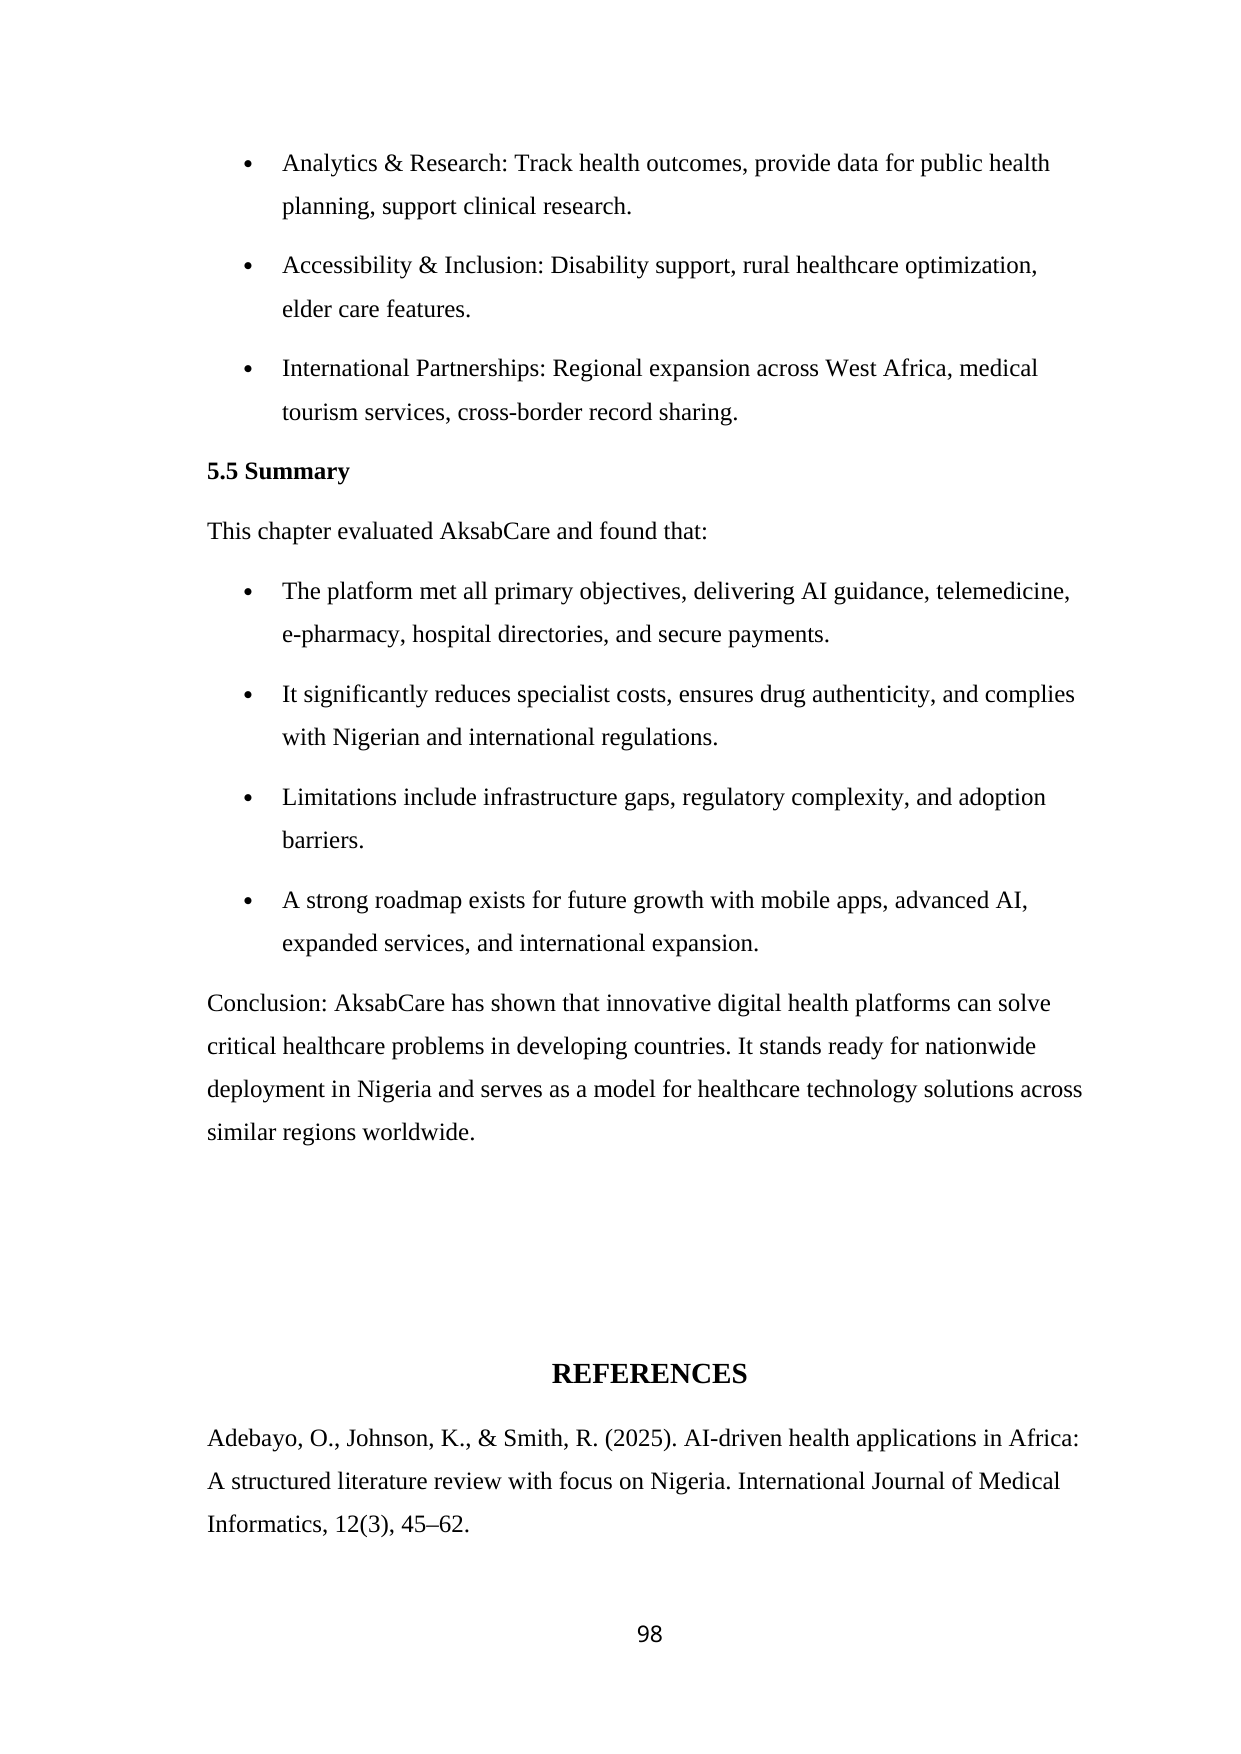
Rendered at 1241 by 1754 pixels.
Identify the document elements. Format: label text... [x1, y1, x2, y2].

list It significantly reduces specialist costs, ensures drug authenticity, and complies with Nigerian and international regulations. [244, 679, 1092, 751]
text 5.5 Summary [207, 456, 1092, 485]
text REFERENCES [207, 1356, 1092, 1390]
text This chapter evaluated AksabCare and found that: [207, 516, 1092, 545]
list International Partnerships: Regional expansion across West Africa, medical tourism services, cross-border record sharing. [244, 353, 1092, 425]
list Accessibility & Inclusion: Disability support, rural healthcare optimization, elder care features. [244, 251, 1092, 322]
list Limitations include infrastructure gaps, regulatory complexity, and adoption barriers. [244, 782, 1092, 854]
text Conclusion: AksabCare has shown that innovative digital health platforms can solve critical healthcare problems in developing countries. It stands ready for nationwide deployment in Nigeria and serves as a model for healthcare technology solutions across similar regions worldwide. [207, 988, 1092, 1146]
text Adebayo, O., Johnson, K., & Smith, R. (2025). AI-driven health applications in Africa: A structured literature review with focus on Nigeria. International Journal of Medical Informatics, 12(3), 45–62. [207, 1423, 1092, 1538]
list A strong roadmap exists for future growth with mobile apps, advanced AI, expanded services, and international expansion. [244, 885, 1092, 957]
list The platform met all primary objectives, delivering AI guidance, telemedicine, e-pharmacy, hospital directories, and secure payments. [244, 576, 1092, 648]
list Analytics & Research: Track health outcomes, provide data for public health planning, support clinical research. [244, 148, 1092, 219]
